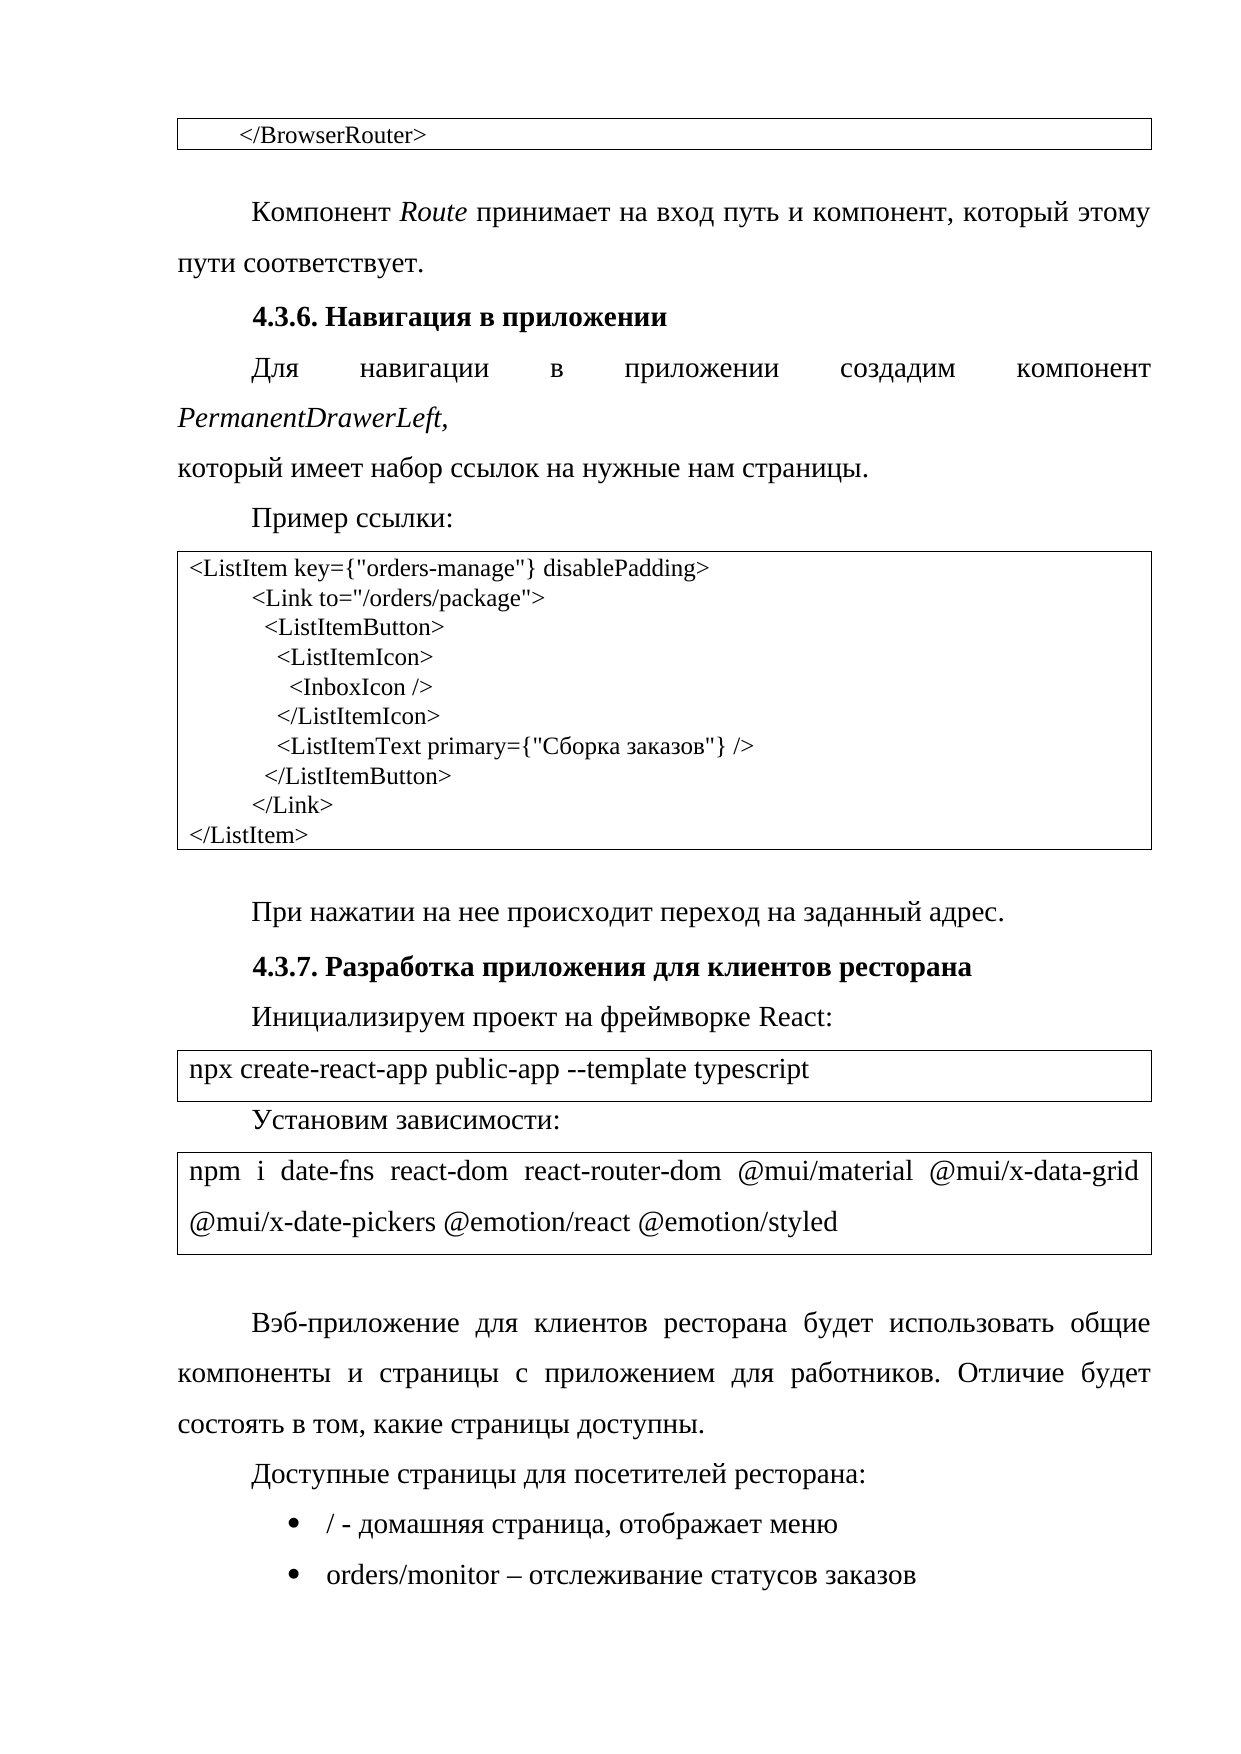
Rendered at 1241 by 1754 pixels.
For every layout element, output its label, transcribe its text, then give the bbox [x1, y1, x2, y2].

text При нажатии на нее происходит переход на заданный адрес. [177, 894, 1152, 928]
text который имеет набор ссылок на нужные нам страницы. [177, 450, 1152, 484]
list / - домашняя страница, отображает меню [288, 1506, 1152, 1540]
text Для навигации в приложении создадим компонент PermanentDrawerLeft, [177, 350, 1152, 433]
subtitle Навигация в приложении [252, 299, 1152, 333]
text Доступные страницы для посетителей ресторана: [177, 1456, 1152, 1490]
subtitle Разработка приложения для клиентов ресторана [252, 949, 1152, 983]
text Компонент Route принимает на вход путь и компонент, который этому пути соответствует. [177, 194, 1152, 278]
table_header <ListItem key={"orders-manage"} disablePadding> <Link to="/orders/package"> <ListItemButton> <ListItemIcon> <InboxIcon /> </ListItemIcon> <ListItemText primary={"Сборка заказов"} /> </ListItemButton> </Link> </ListItem> [178, 552, 1151, 849]
text Пример ссылки: [177, 501, 1152, 534]
table_header npx create-react-app public-app --template typescript [178, 1051, 1151, 1101]
text Инициализируем проект на фреймворке React: [177, 999, 1152, 1033]
list orders/monitor – отслеживание статусов заказов [288, 1557, 1152, 1591]
table_header npm i date-fns react-dom react-router-dom @mui/material @mui/x-data-grid @mui/x-date-pickers @emotion/react @emotion/styled [178, 1153, 1151, 1254]
text Вэб-приложение для клиентов ресторана будет использовать общие компоненты и страницы с приложением для работников. Отличие будет состоять в том, какие страницы доступны. [177, 1305, 1152, 1439]
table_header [178, 119, 1151, 149]
text Установим зависимости: [177, 1102, 1152, 1136]
